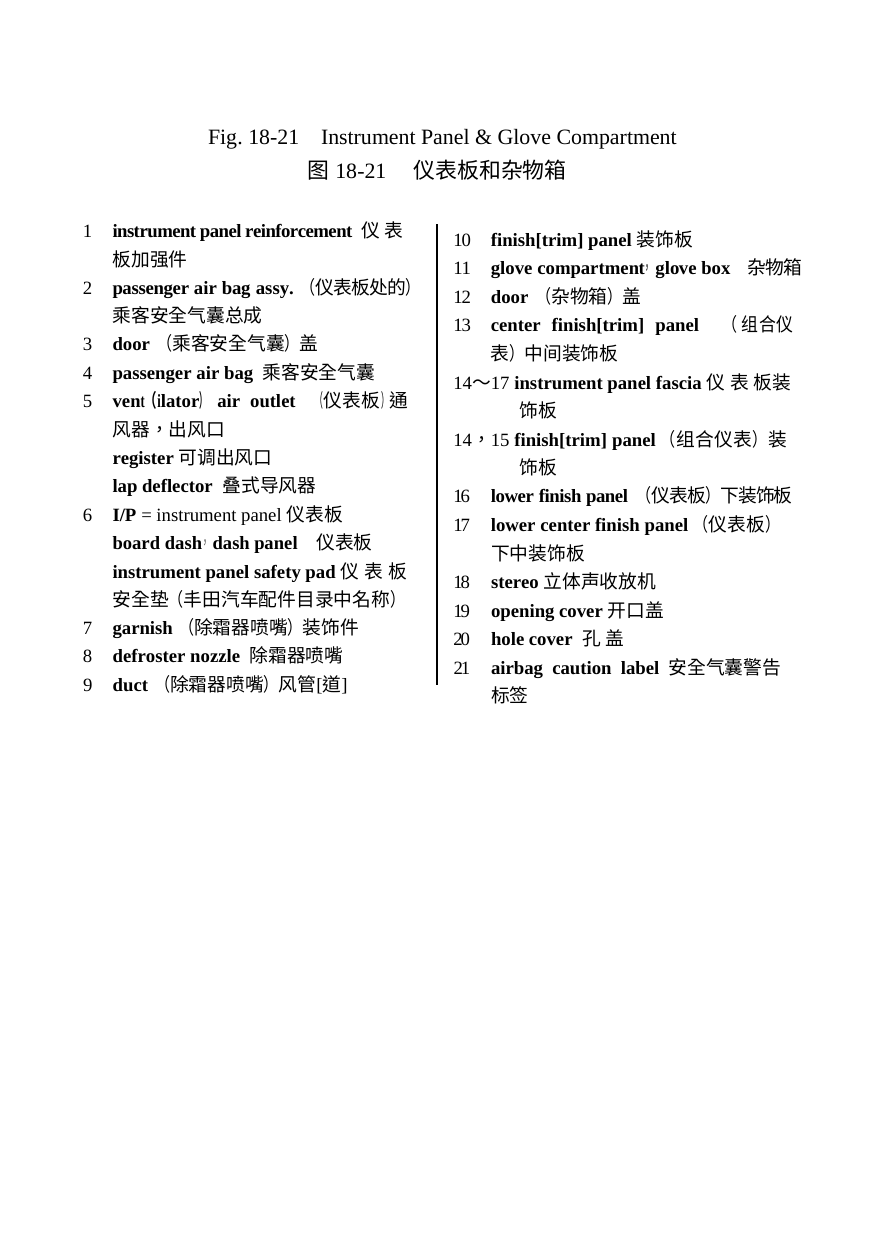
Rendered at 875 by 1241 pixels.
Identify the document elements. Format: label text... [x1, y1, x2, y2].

text 14，15 finish[trim] panel （组合仪表）装饰板 [453, 426, 792, 480]
list I/P = instrument panel 仪表板 [83, 501, 425, 526]
list stereo 立体声收放机 [453, 568, 812, 594]
text register 可调出风口 [112, 445, 425, 469]
text 图 18-21 仪表板和杂物箱 [67, 156, 807, 185]
list defroster nozzle 除霜器喷嘴 [83, 642, 425, 668]
list glove compartment， glove box 杂物箱 [453, 254, 812, 280]
list instrument panel reinforcement 仪 表板加强件 [83, 217, 421, 272]
list lower center finish panel （仪表板） [453, 511, 812, 537]
list airbag caution label 安全气囊警告标签 [453, 654, 792, 708]
list door （乘客安全气囊）盖 [83, 331, 425, 356]
list duct （除霜器喷嘴）风管[道] [83, 671, 425, 697]
text 下中装饰板 [491, 540, 812, 565]
list finish[trim] panel 装饰板 [453, 226, 812, 251]
text 14～17 instrument panel fascia 仪 表 板装饰板 [453, 369, 792, 423]
list vent（ilator） air outlet （仪表板）通风器，出风口 [83, 388, 421, 442]
list center finish[trim] panel （ 组合仪表）中间装饰板 [453, 312, 794, 366]
list opening cover 开口盖 [453, 597, 812, 623]
list garnish （除霜器喷嘴）装饰件 [83, 616, 425, 639]
subtitle Fig. 18-21 Instrument Panel & Glove Compartment [73, 124, 812, 149]
list hole cover 孔 盖 [453, 626, 812, 651]
list lower finish panel （仪表板）下装饰板 [453, 483, 812, 508]
text board dash， dash panel 仪表板 instrument panel safety pad 仪 表 板安全垫（丰田汽车配件目录中名称） [112, 529, 420, 612]
list passenger air bag assy. （仪表板处的） [83, 275, 425, 299]
text lap deflector 叠式导风器 [112, 472, 425, 498]
text 乘客安全气囊总成 [112, 302, 425, 327]
list door （杂物箱）盖 [453, 283, 812, 309]
list passenger air bag 乘客安全气囊 [83, 359, 425, 385]
